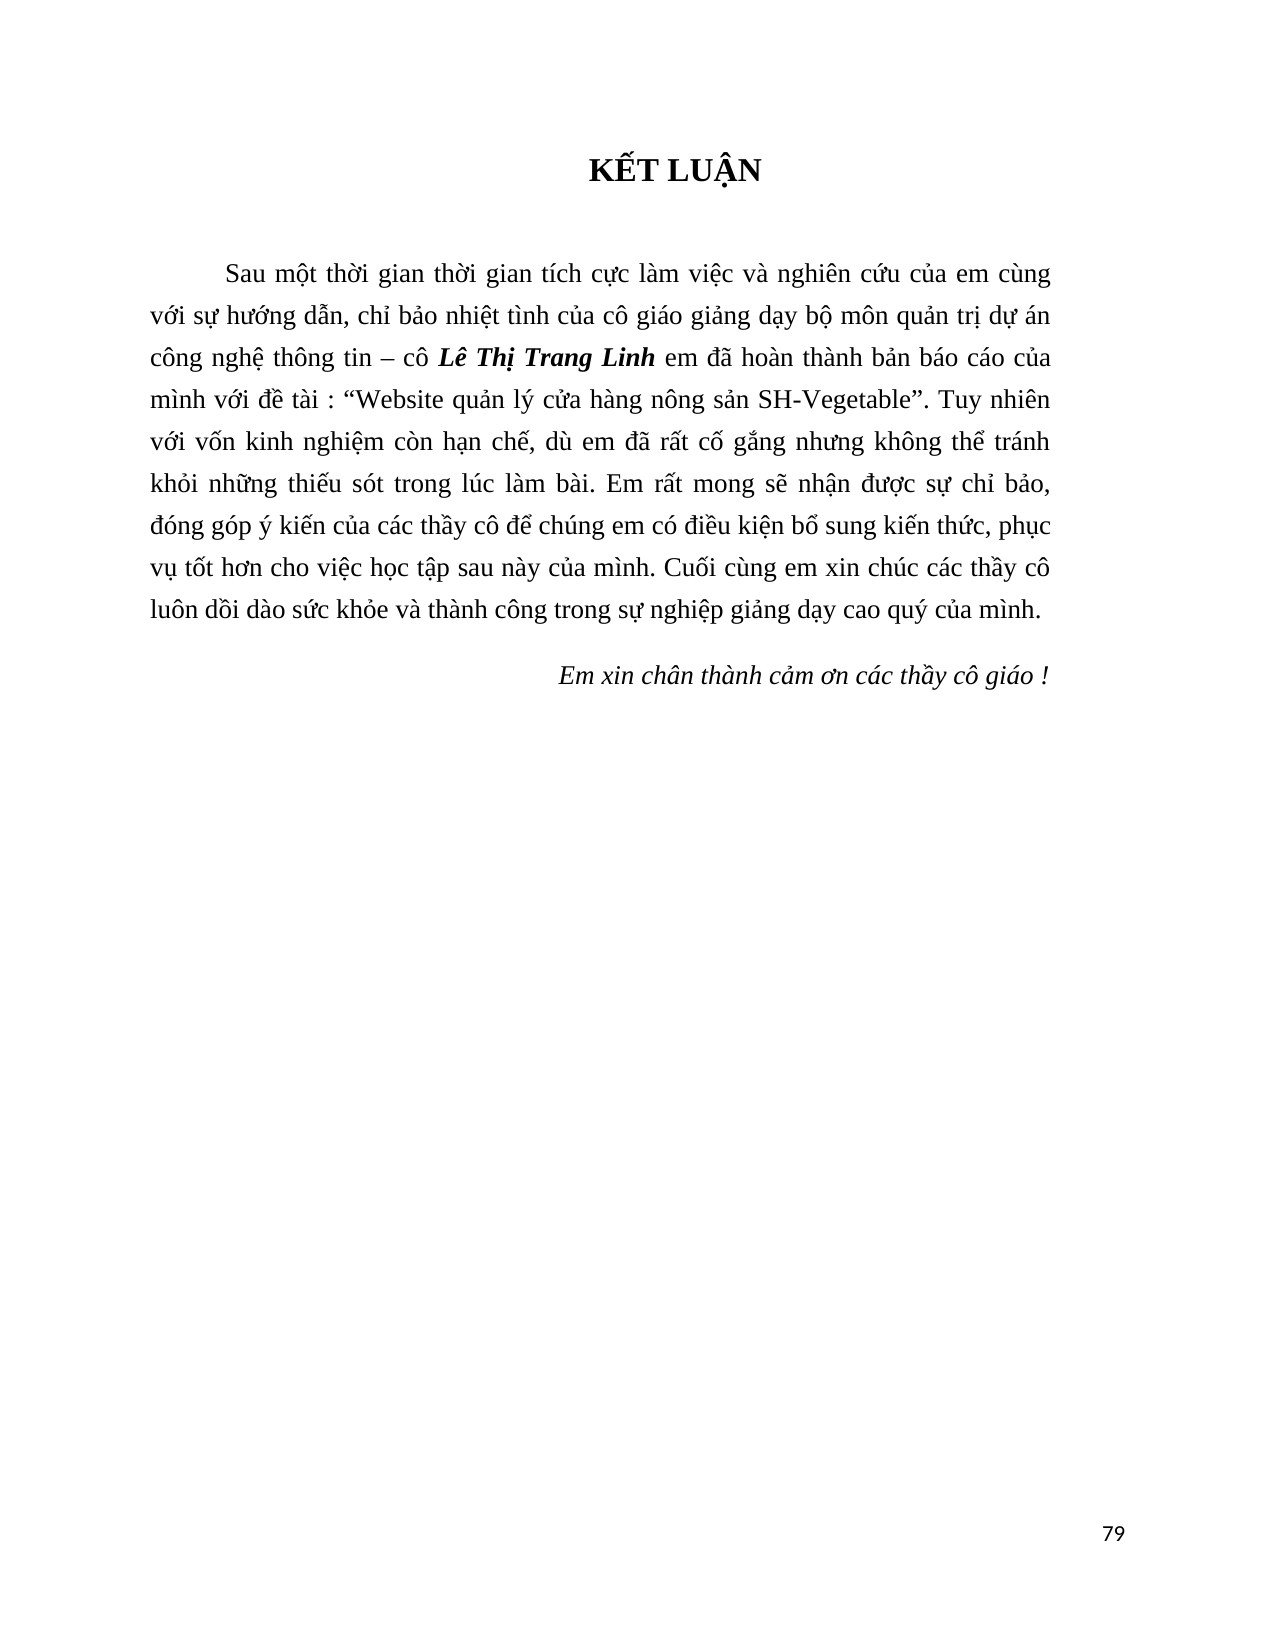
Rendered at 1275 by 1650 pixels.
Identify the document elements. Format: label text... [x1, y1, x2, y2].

text Em xin chân thành cảm ơn các thầy cô giáo ! [325, 659, 1052, 691]
text Sau một thời gian thời gian tích cực làm việc và nghiên cứu của em cùng với sự hướng dẫn, chỉ bảo nhiệt tình của cô giáo giảng dạy bộ môn quản trị dự án công nghệ thông tin – cô Lê Thị Trang Linh em đã hoàn thành bản báo cáo của mình với đề tài : “Website quản lý cửa hàng nông sản SH-Vegetable”. Tuy nhiên với vốn kinh nghiệm còn hạn chế, dù em đã rất cố gắng nhưng không thể tránh khỏi những thiếu sót trong lúc làm bài. Em rất mong sẽ nhận được sự chỉ bảo, đóng góp ý kiến của các thầy cô để chúng em có điều kiện bổ sung kiến thức, phục vụ tốt hơn cho việc học tập sau này của mình. Cuối cùng em xin chúc các thầy cô luôn dồi dào sức khỏe và thành công trong sự nghiệp giảng dạy cao quý của mình. [150, 257, 1052, 624]
list KẾT LUẬN [225, 150, 1125, 188]
